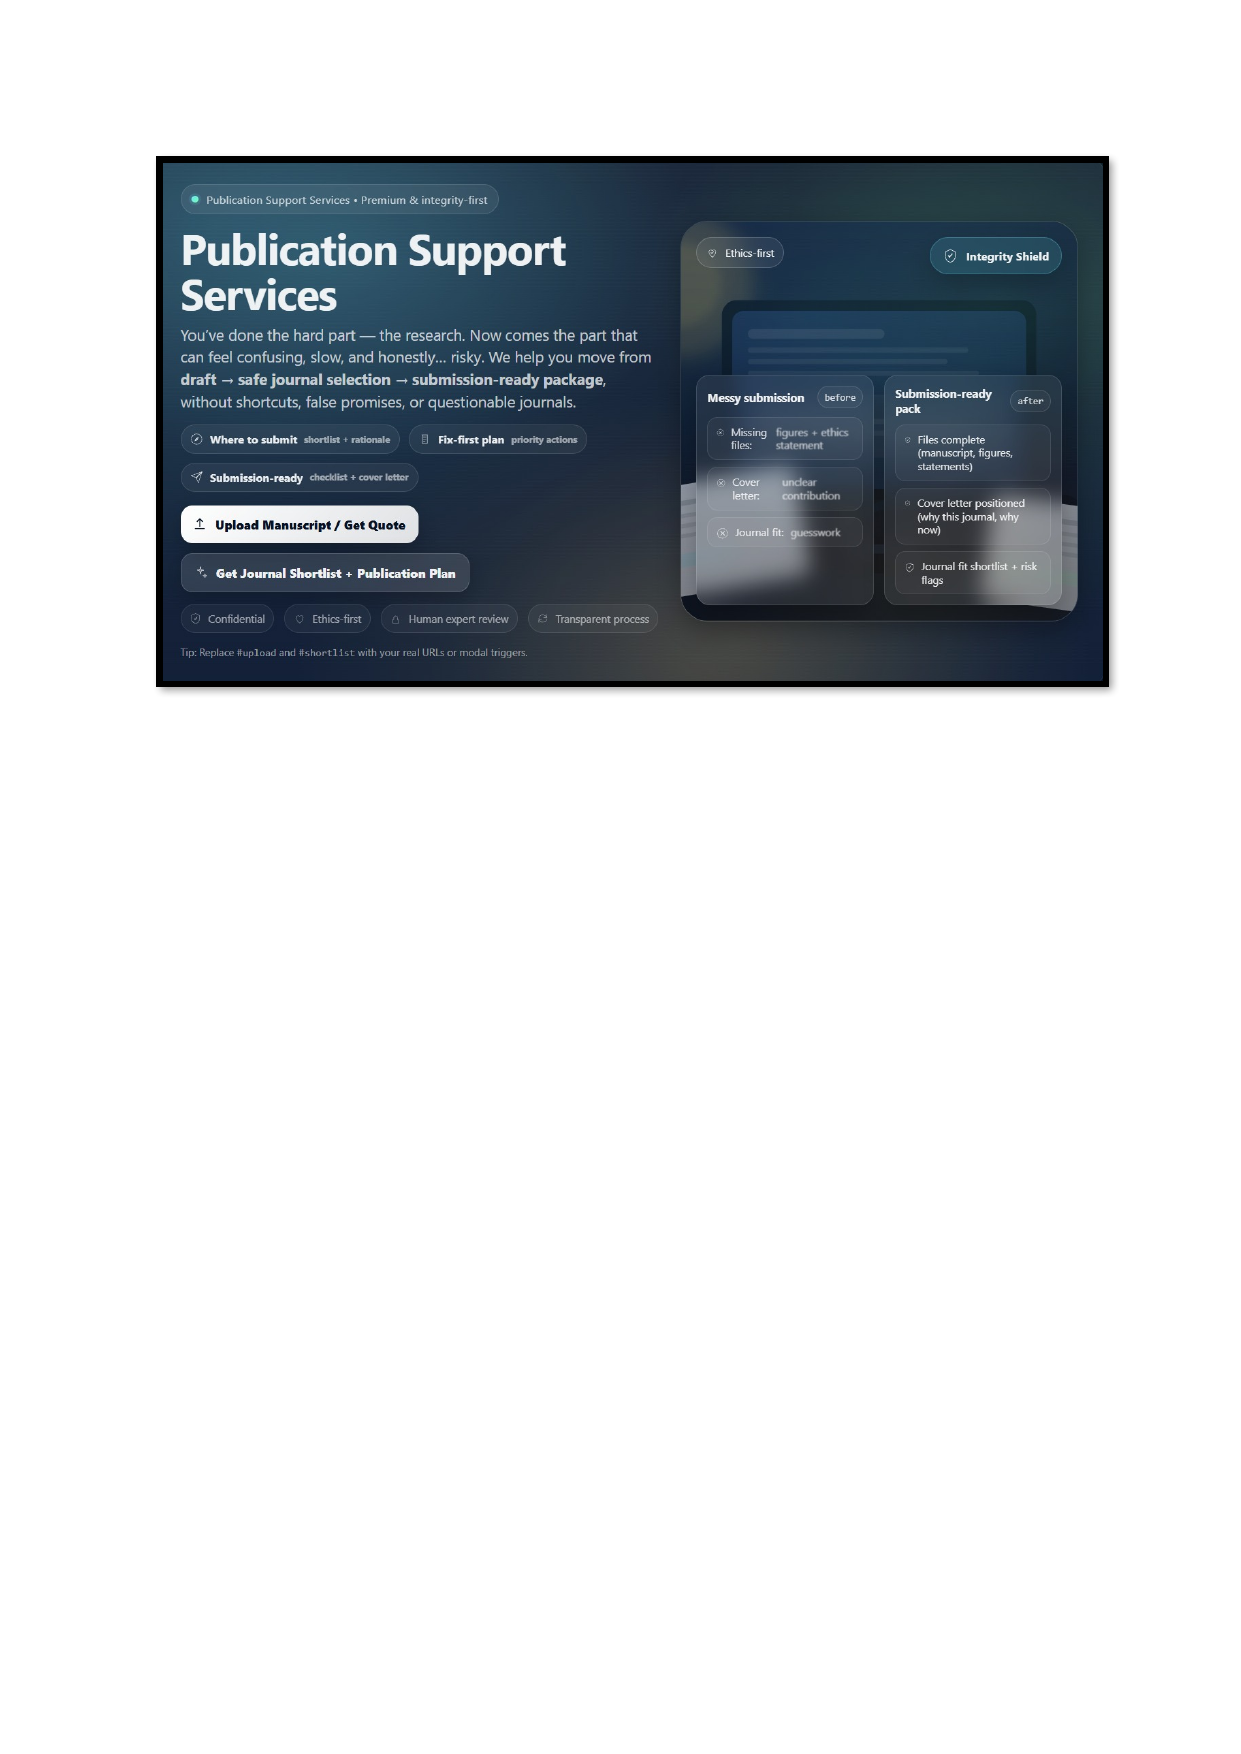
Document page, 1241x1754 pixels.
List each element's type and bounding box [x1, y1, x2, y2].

picture [163, 163, 1103, 681]
